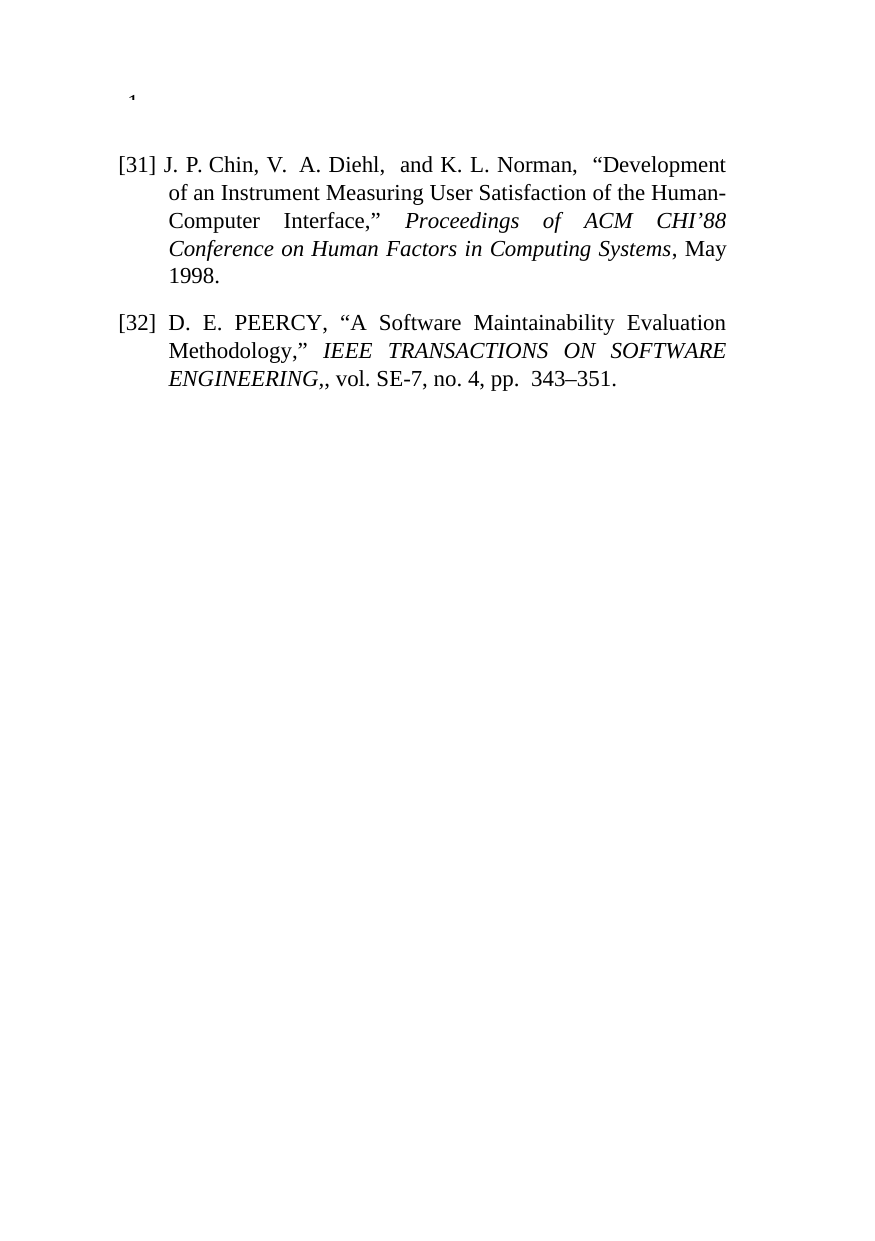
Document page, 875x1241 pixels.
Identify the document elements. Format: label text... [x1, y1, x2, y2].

text [31] J. P. Chin, V. A. Diehl, and K. L. Norman, “Development of an Instrument Measuring User Satisfaction of the Human-Computer Interface,” Proceedings of ACM CHI’88 Conference on Human Factors in Computing Systems, May 1998. [118, 151, 727, 289]
text [32] D. E. PEERCY, “A Software Maintainability Evaluation Methodology,” IEEE TRANSACTIONS ON SOFTWARE ENGINEERING,, vol. SE-7, no. 4, pp. 343–351. [118, 309, 727, 391]
